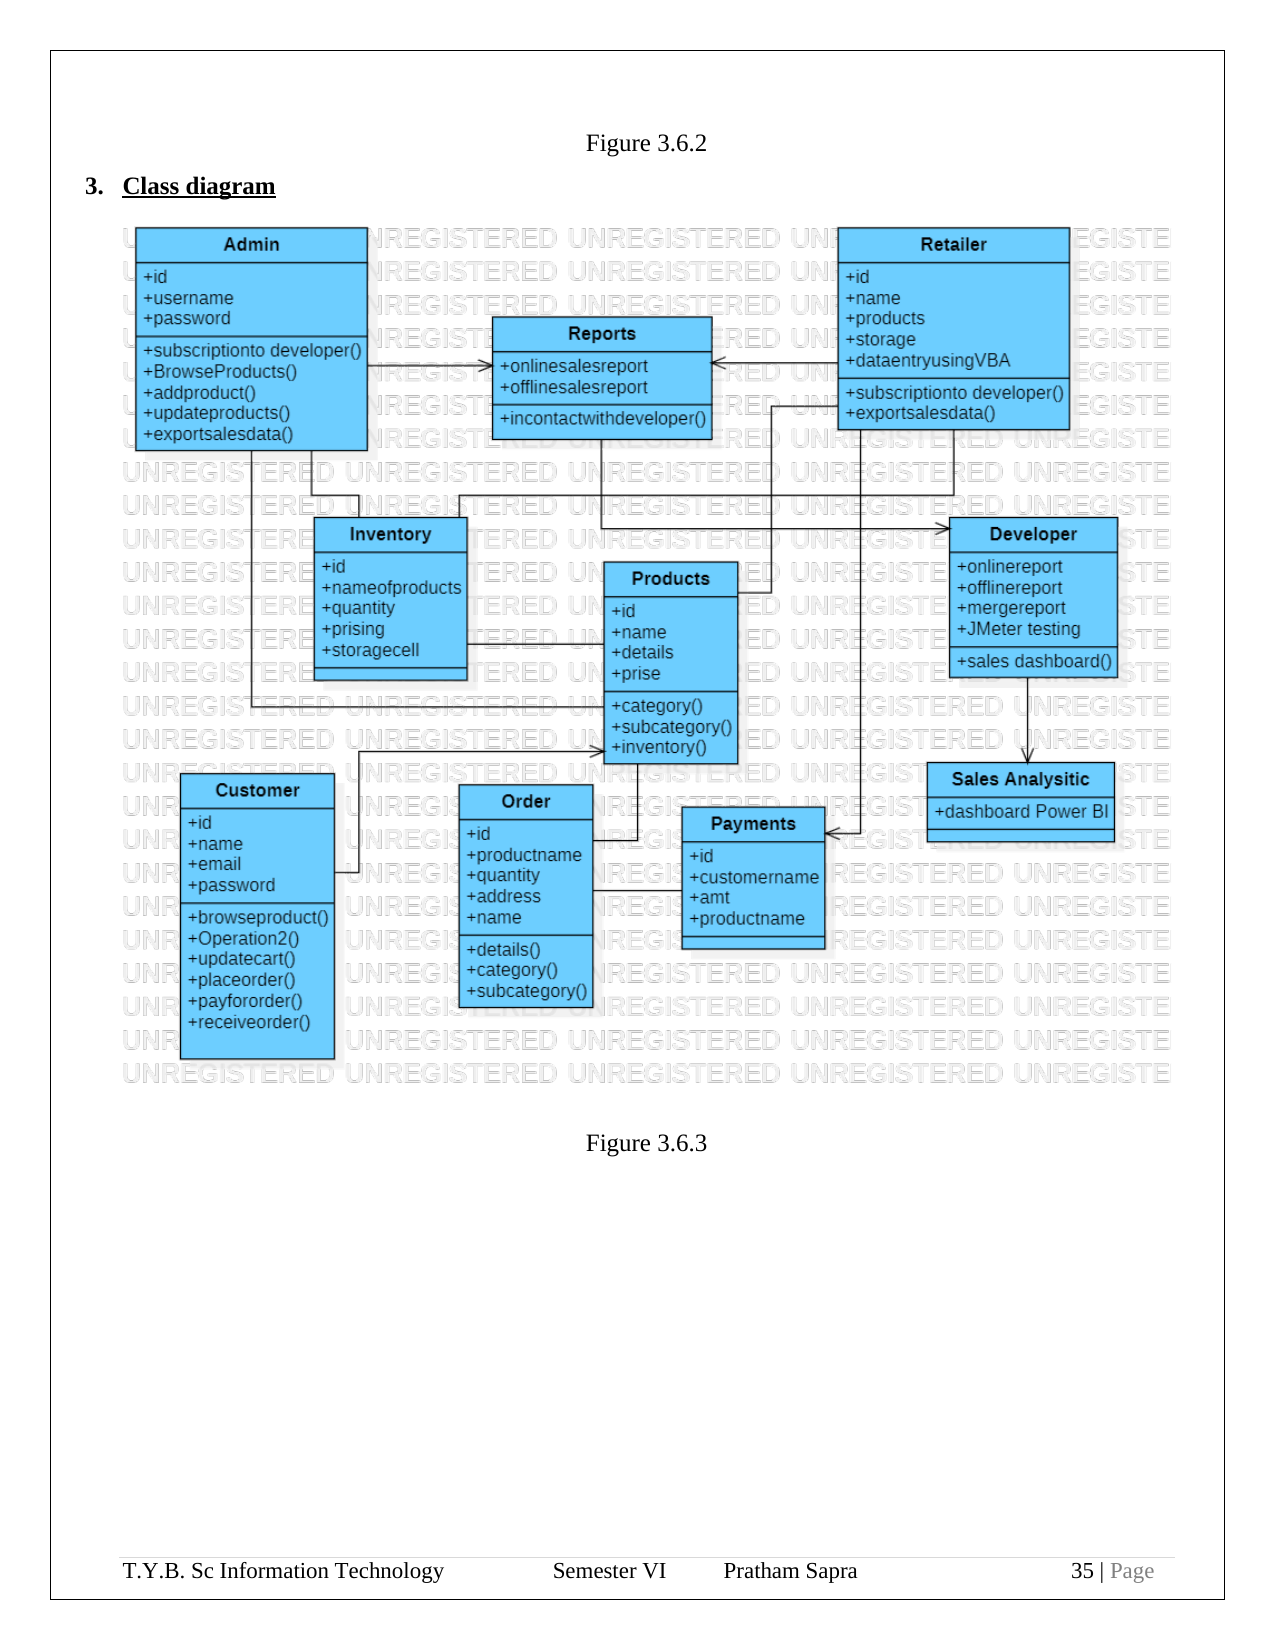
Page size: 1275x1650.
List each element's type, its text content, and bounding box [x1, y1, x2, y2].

text Figure 3.6.2 [122, 128, 1170, 157]
picture [122, 214, 1172, 1114]
list Class diagram [85, 171, 1170, 200]
text Figure 3.6.3 [122, 1128, 1170, 1157]
